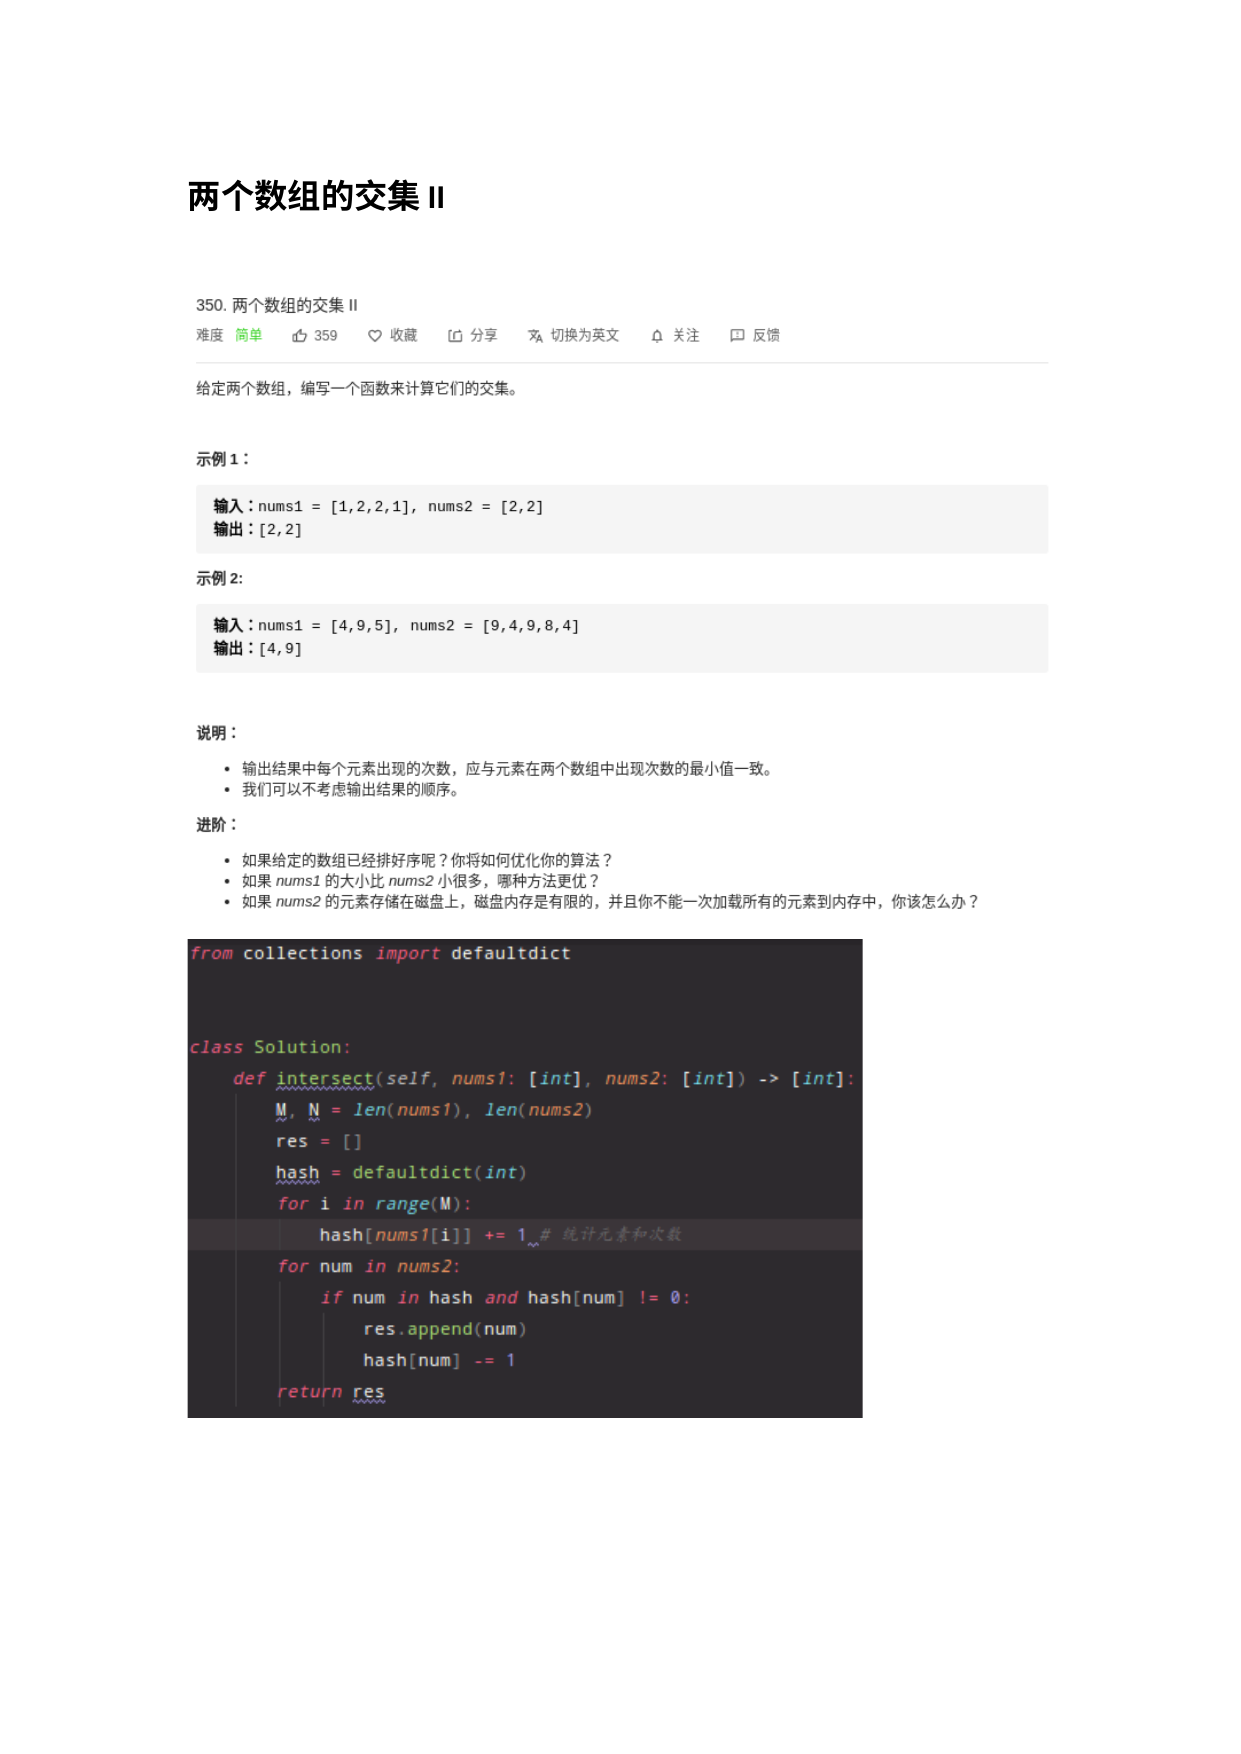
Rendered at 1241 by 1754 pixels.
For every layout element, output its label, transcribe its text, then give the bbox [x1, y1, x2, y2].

subtitle 两个数组的交集II [187, 162, 1053, 227]
picture [187, 939, 863, 1418]
picture [187, 289, 1053, 918]
